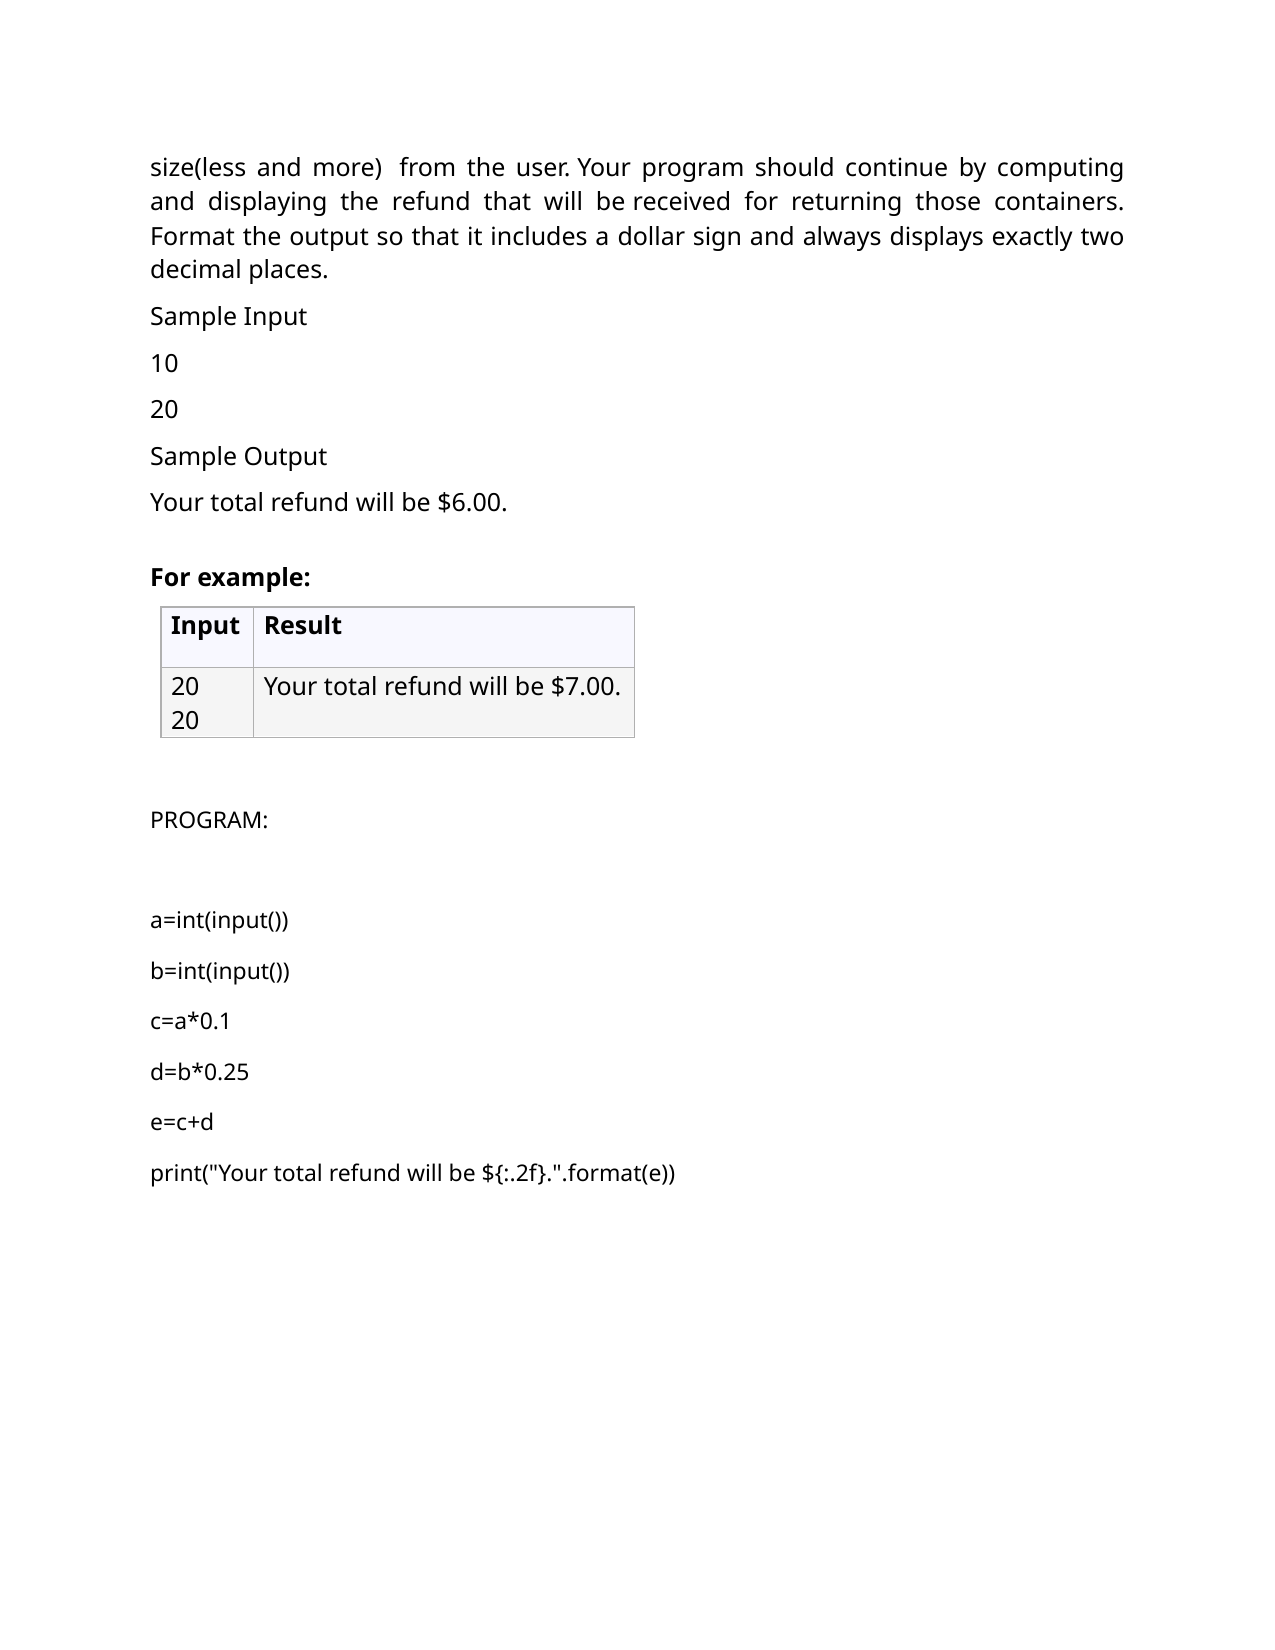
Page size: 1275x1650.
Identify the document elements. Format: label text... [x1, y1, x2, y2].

text Your total refund will be $6.00. [150, 485, 1125, 547]
text c=a*0.1 [150, 1005, 1125, 1037]
text Sample Output [150, 438, 1125, 472]
text 10 [150, 345, 1125, 379]
text e=c+d [150, 1106, 1125, 1137]
text print("Your total refund will be ${:.2f}.".format(e)) [150, 1157, 1125, 1188]
text Sample Input [150, 299, 1125, 333]
text PROGRAM: [150, 804, 1125, 835]
text d=b*0.25 [150, 1056, 1125, 1087]
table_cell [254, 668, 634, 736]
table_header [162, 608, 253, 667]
text For example: [150, 559, 1125, 594]
text a=int(input()) [150, 904, 1125, 936]
text 20 [150, 392, 1125, 426]
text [150, 150, 1125, 286]
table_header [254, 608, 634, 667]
text b=int(input()) [150, 955, 1125, 986]
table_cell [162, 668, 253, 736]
